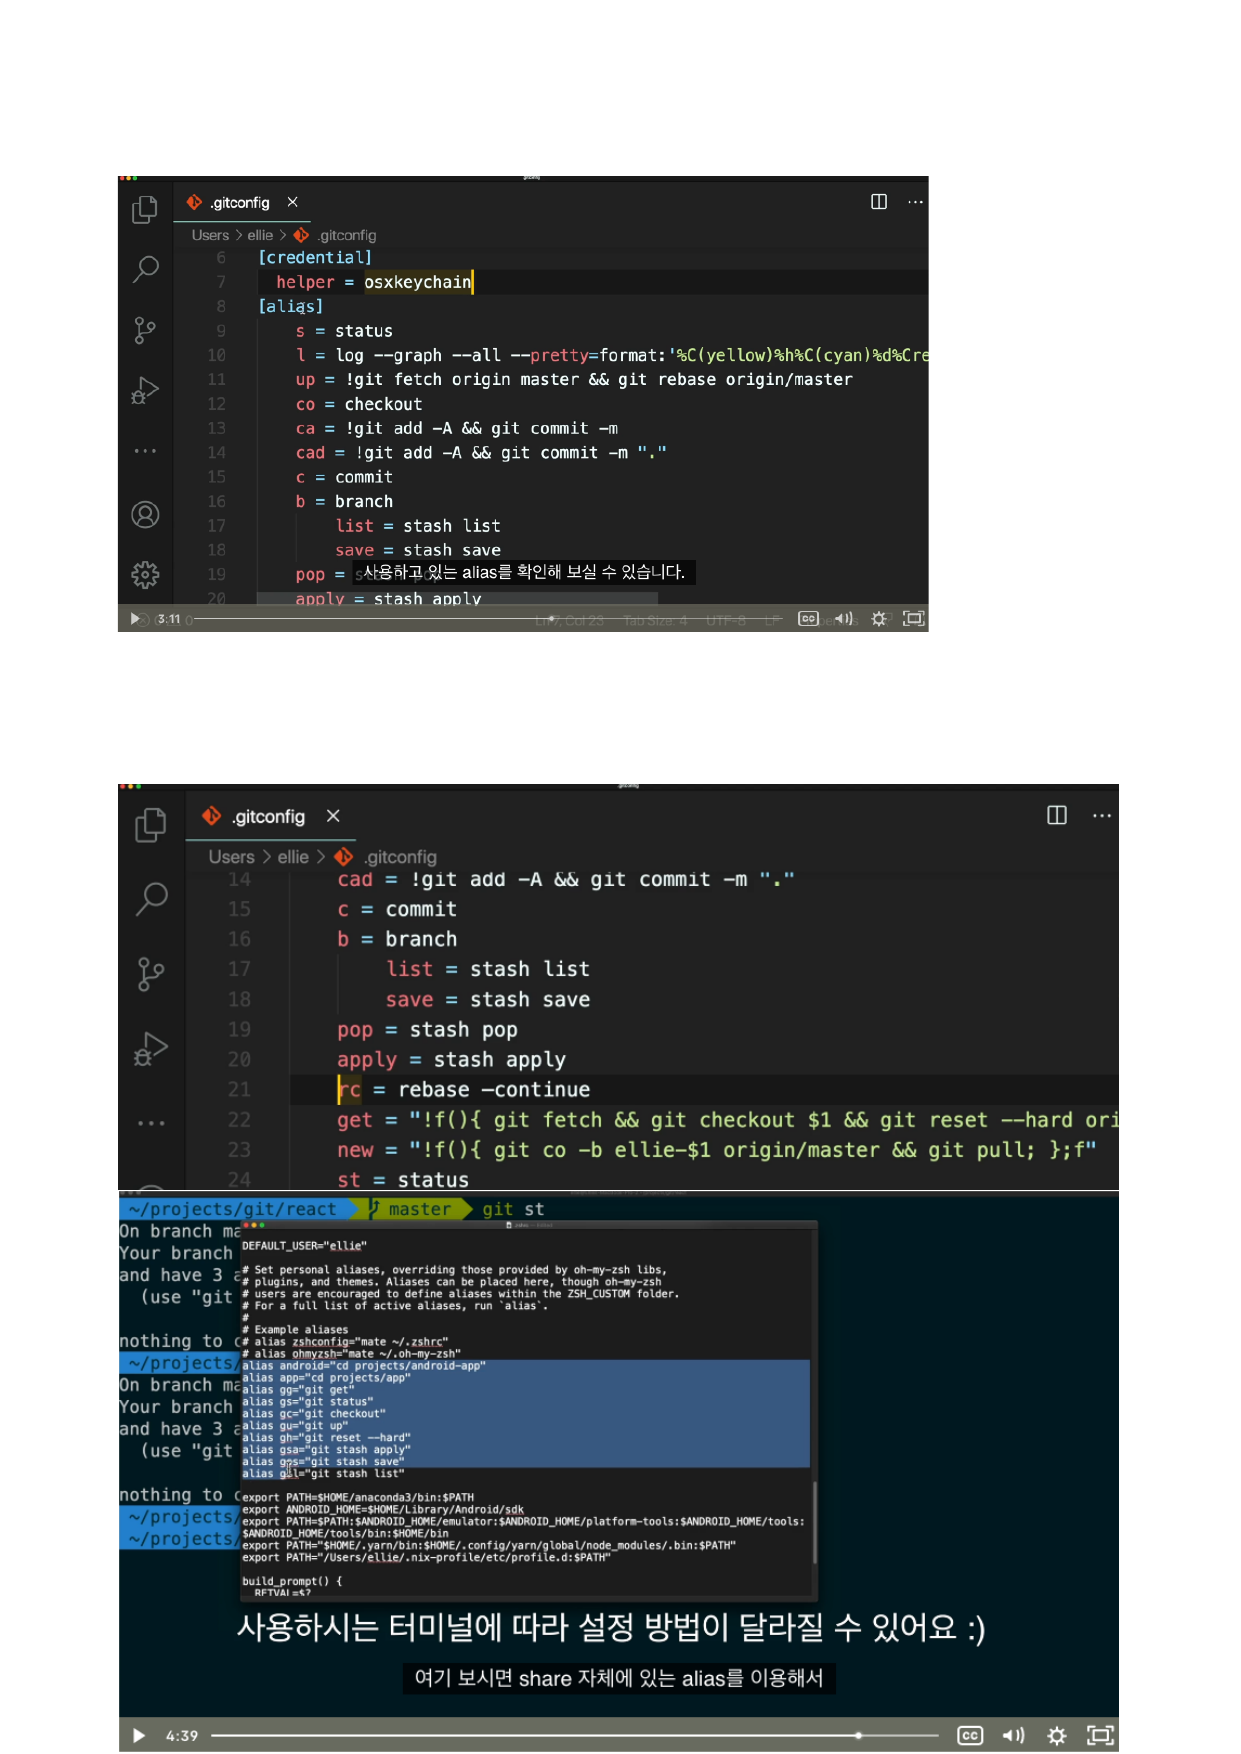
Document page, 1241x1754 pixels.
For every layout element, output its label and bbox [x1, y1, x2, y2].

picture [118, 109, 928, 565]
picture [119, 718, 1118, 1752]
